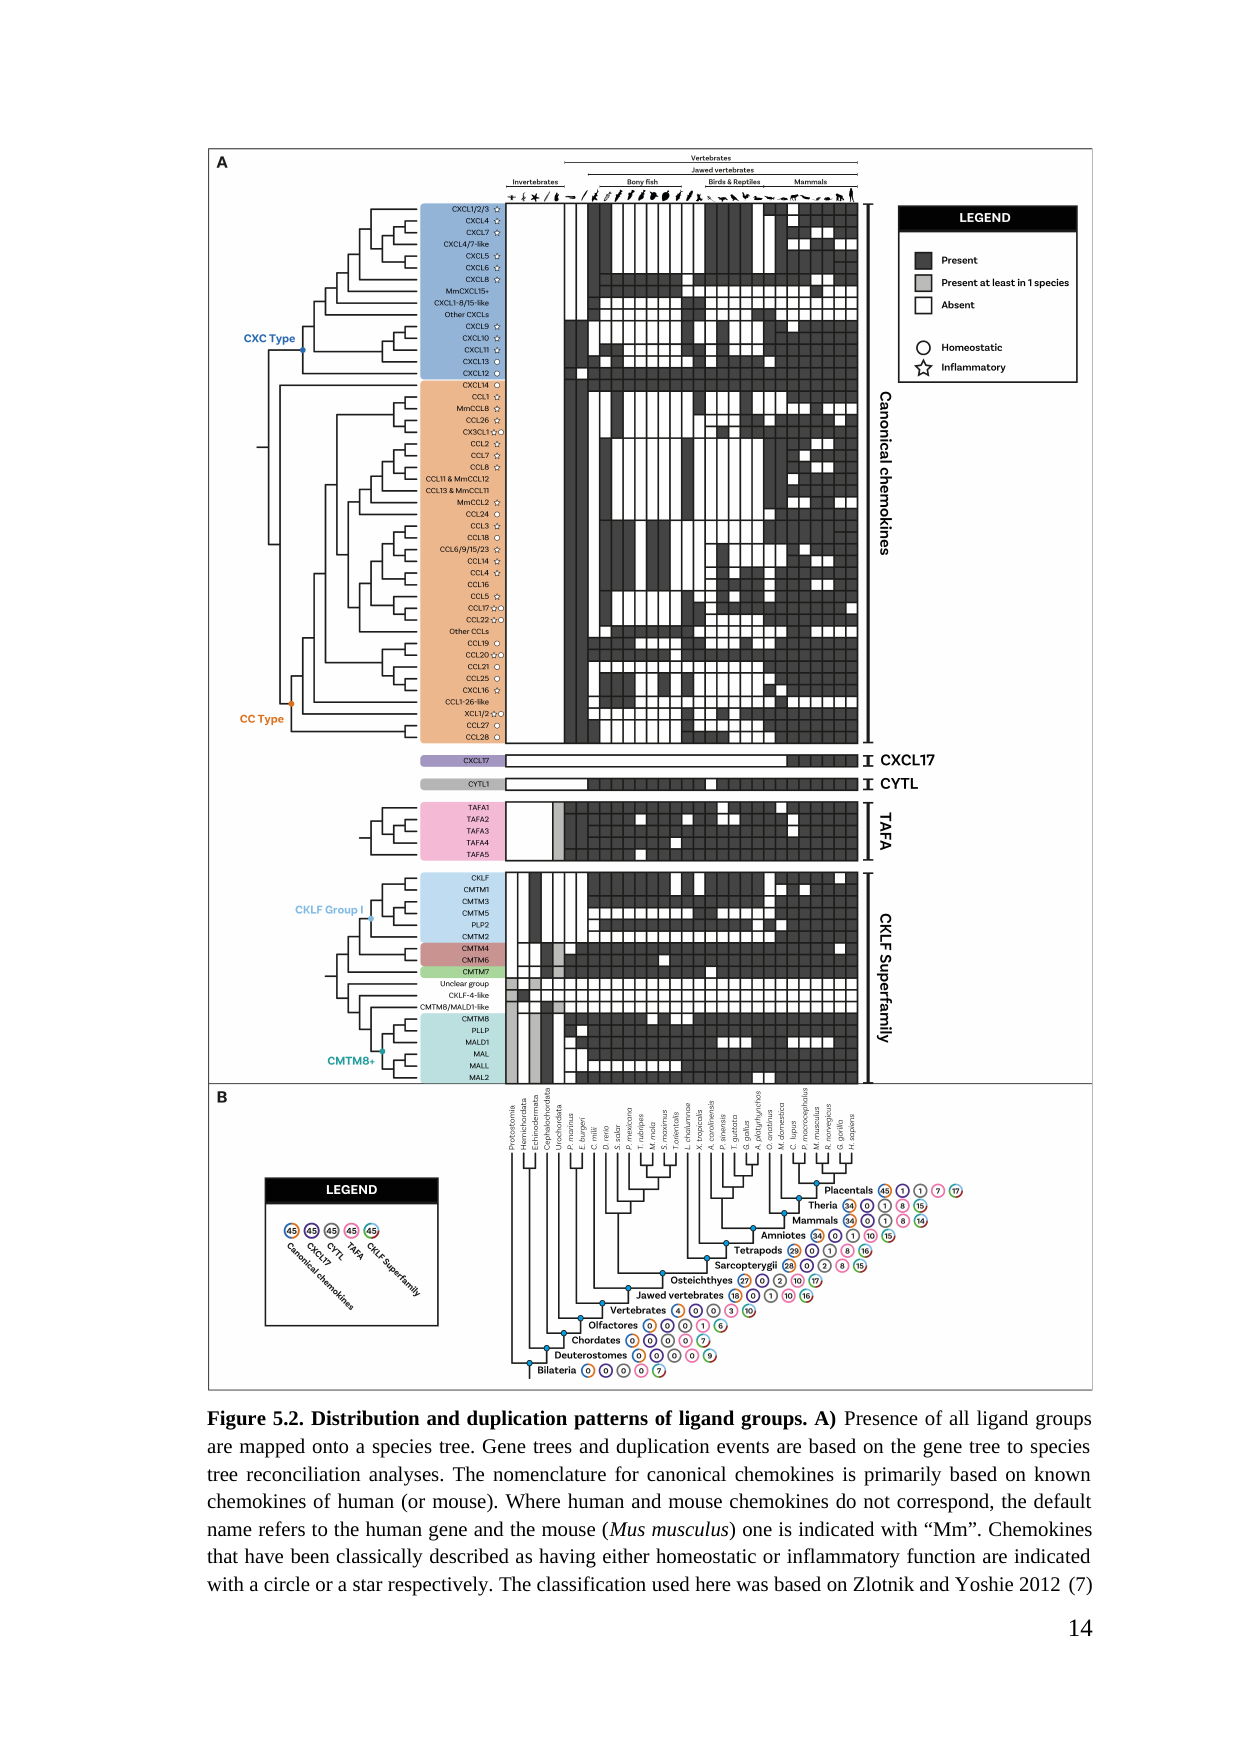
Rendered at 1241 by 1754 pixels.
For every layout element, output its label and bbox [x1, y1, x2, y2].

text [207, 1406, 1092, 1596]
